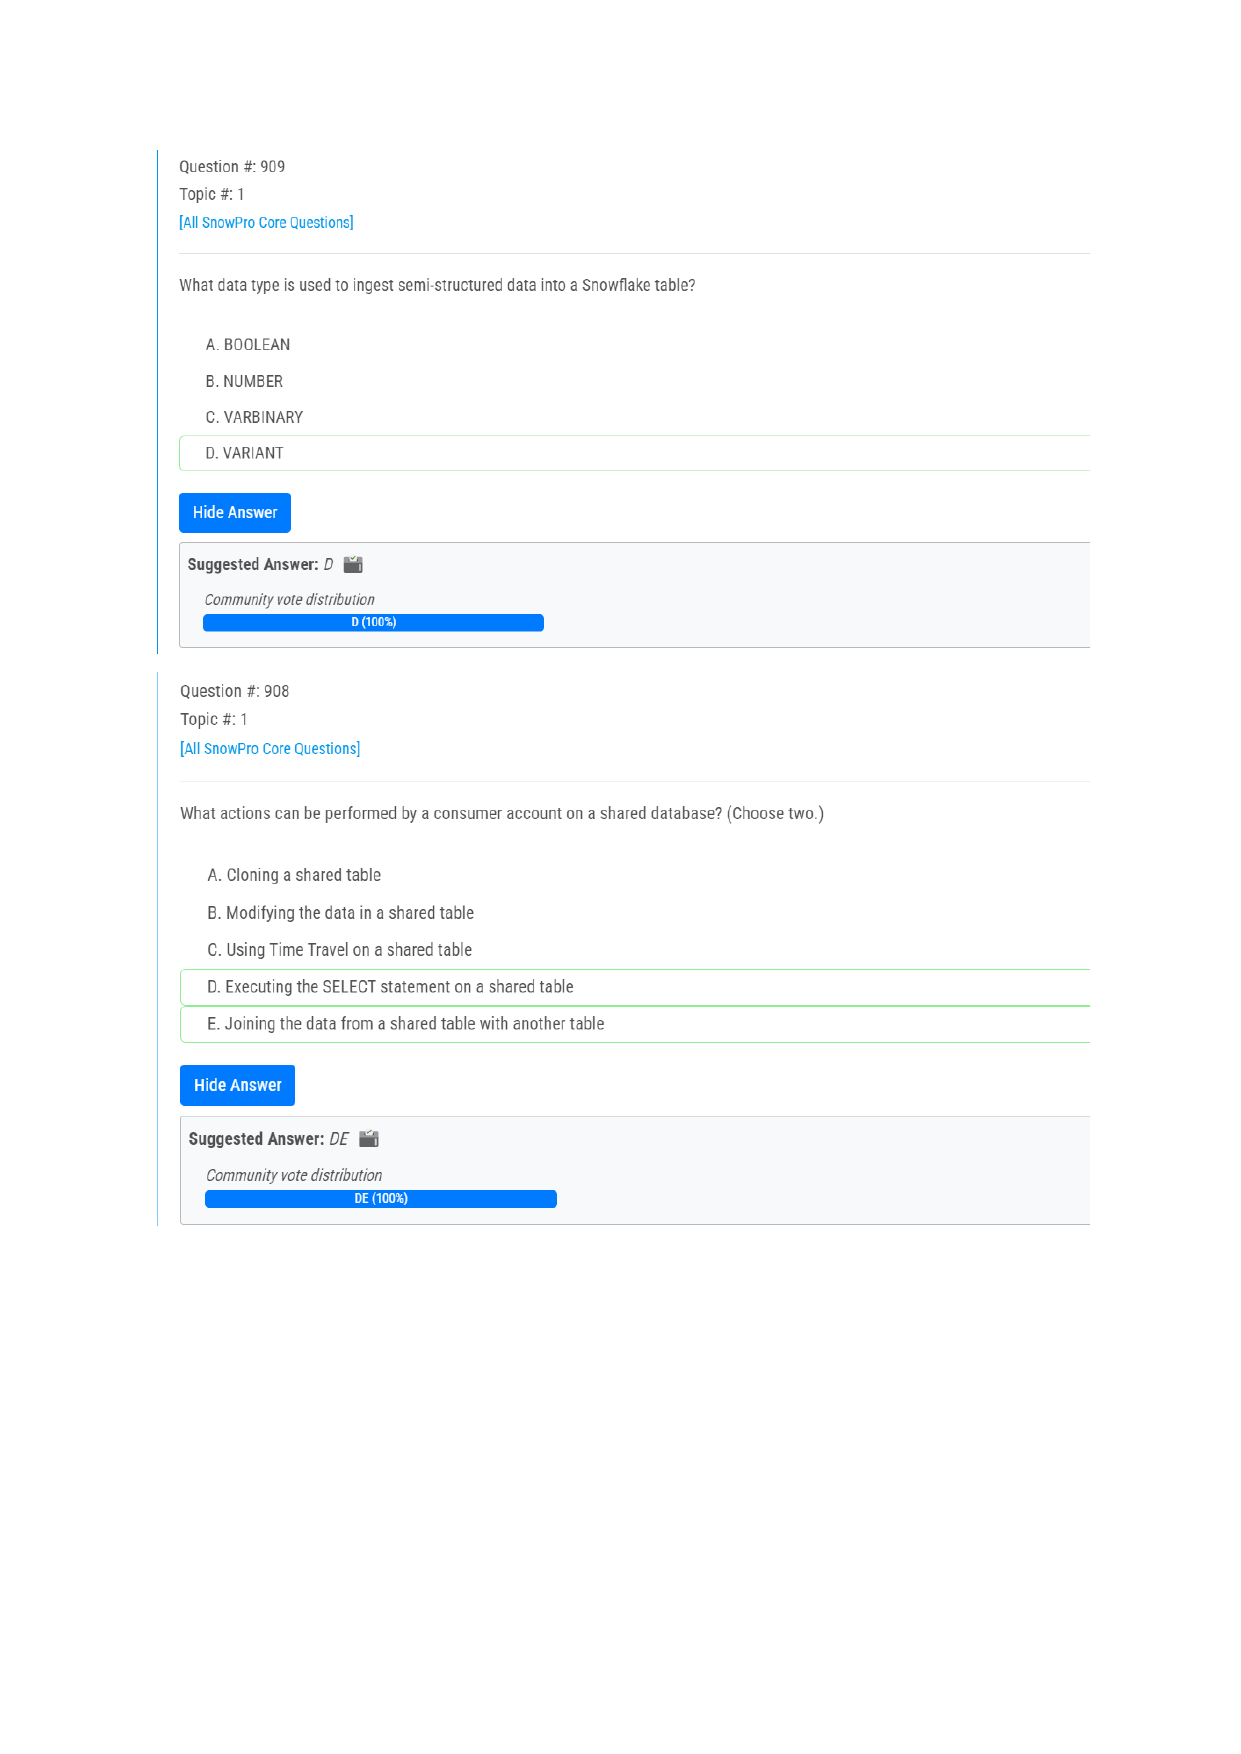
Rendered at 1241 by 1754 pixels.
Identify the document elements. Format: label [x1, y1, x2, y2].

picture [150, 150, 1091, 654]
picture [150, 672, 1091, 1226]
